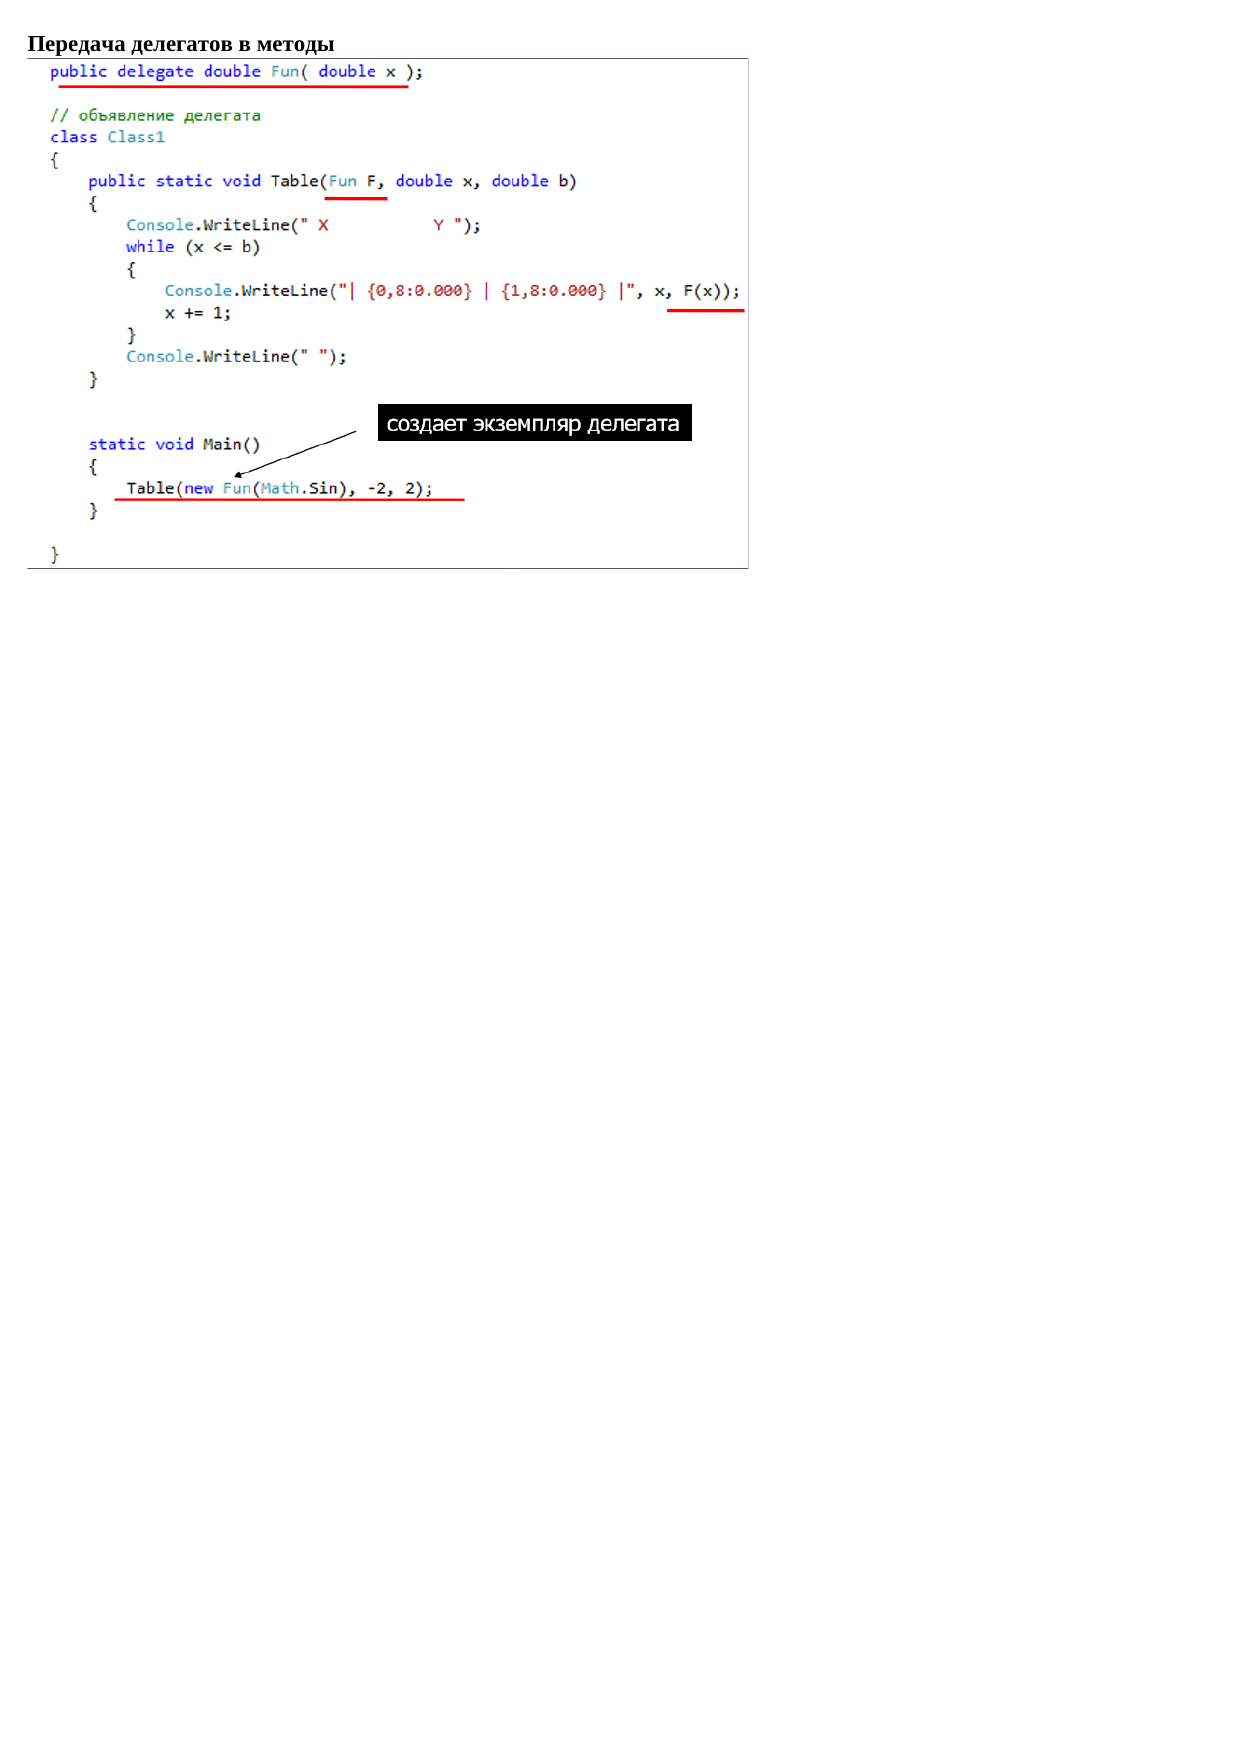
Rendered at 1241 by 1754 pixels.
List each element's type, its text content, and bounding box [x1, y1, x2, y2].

picture [27, 58, 749, 569]
